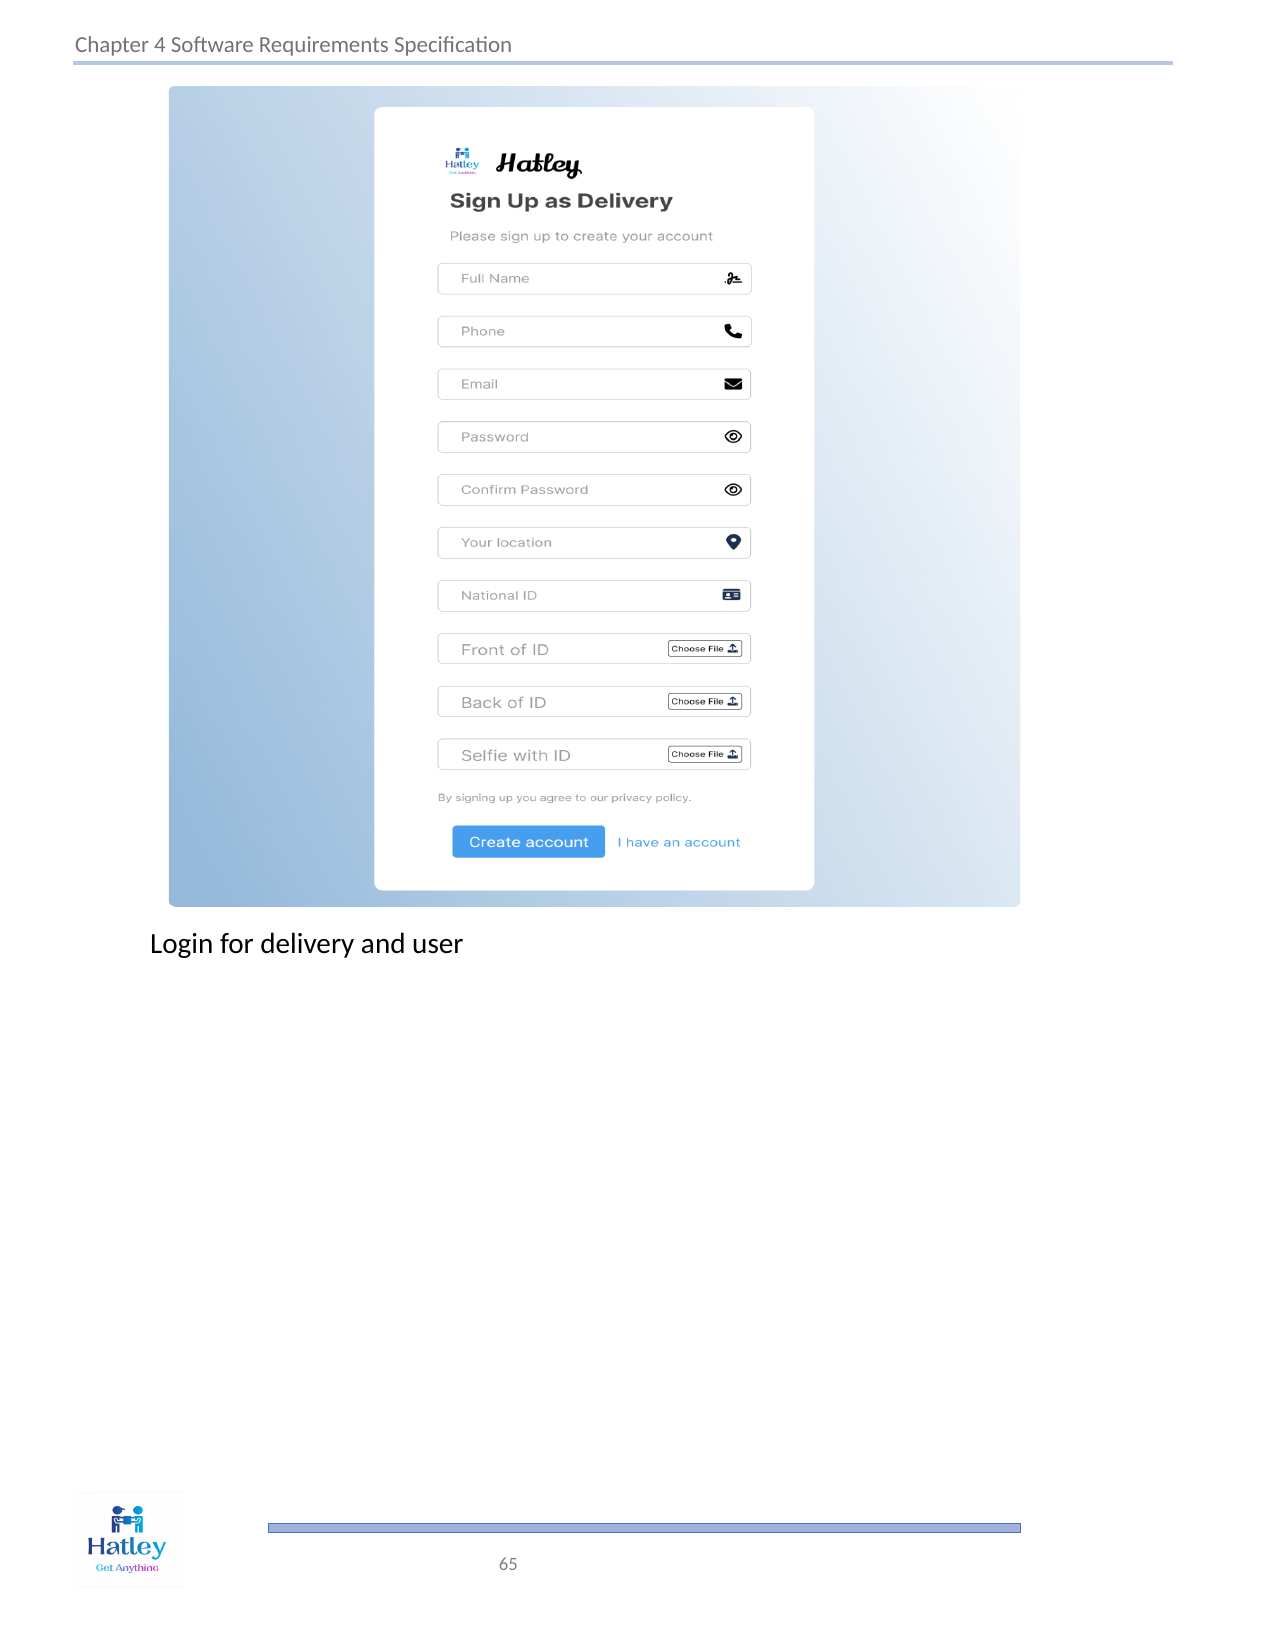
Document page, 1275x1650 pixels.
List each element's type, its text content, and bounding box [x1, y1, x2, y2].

picture [75, 1492, 185, 1588]
text Login for delivery and user [75, 925, 1202, 961]
